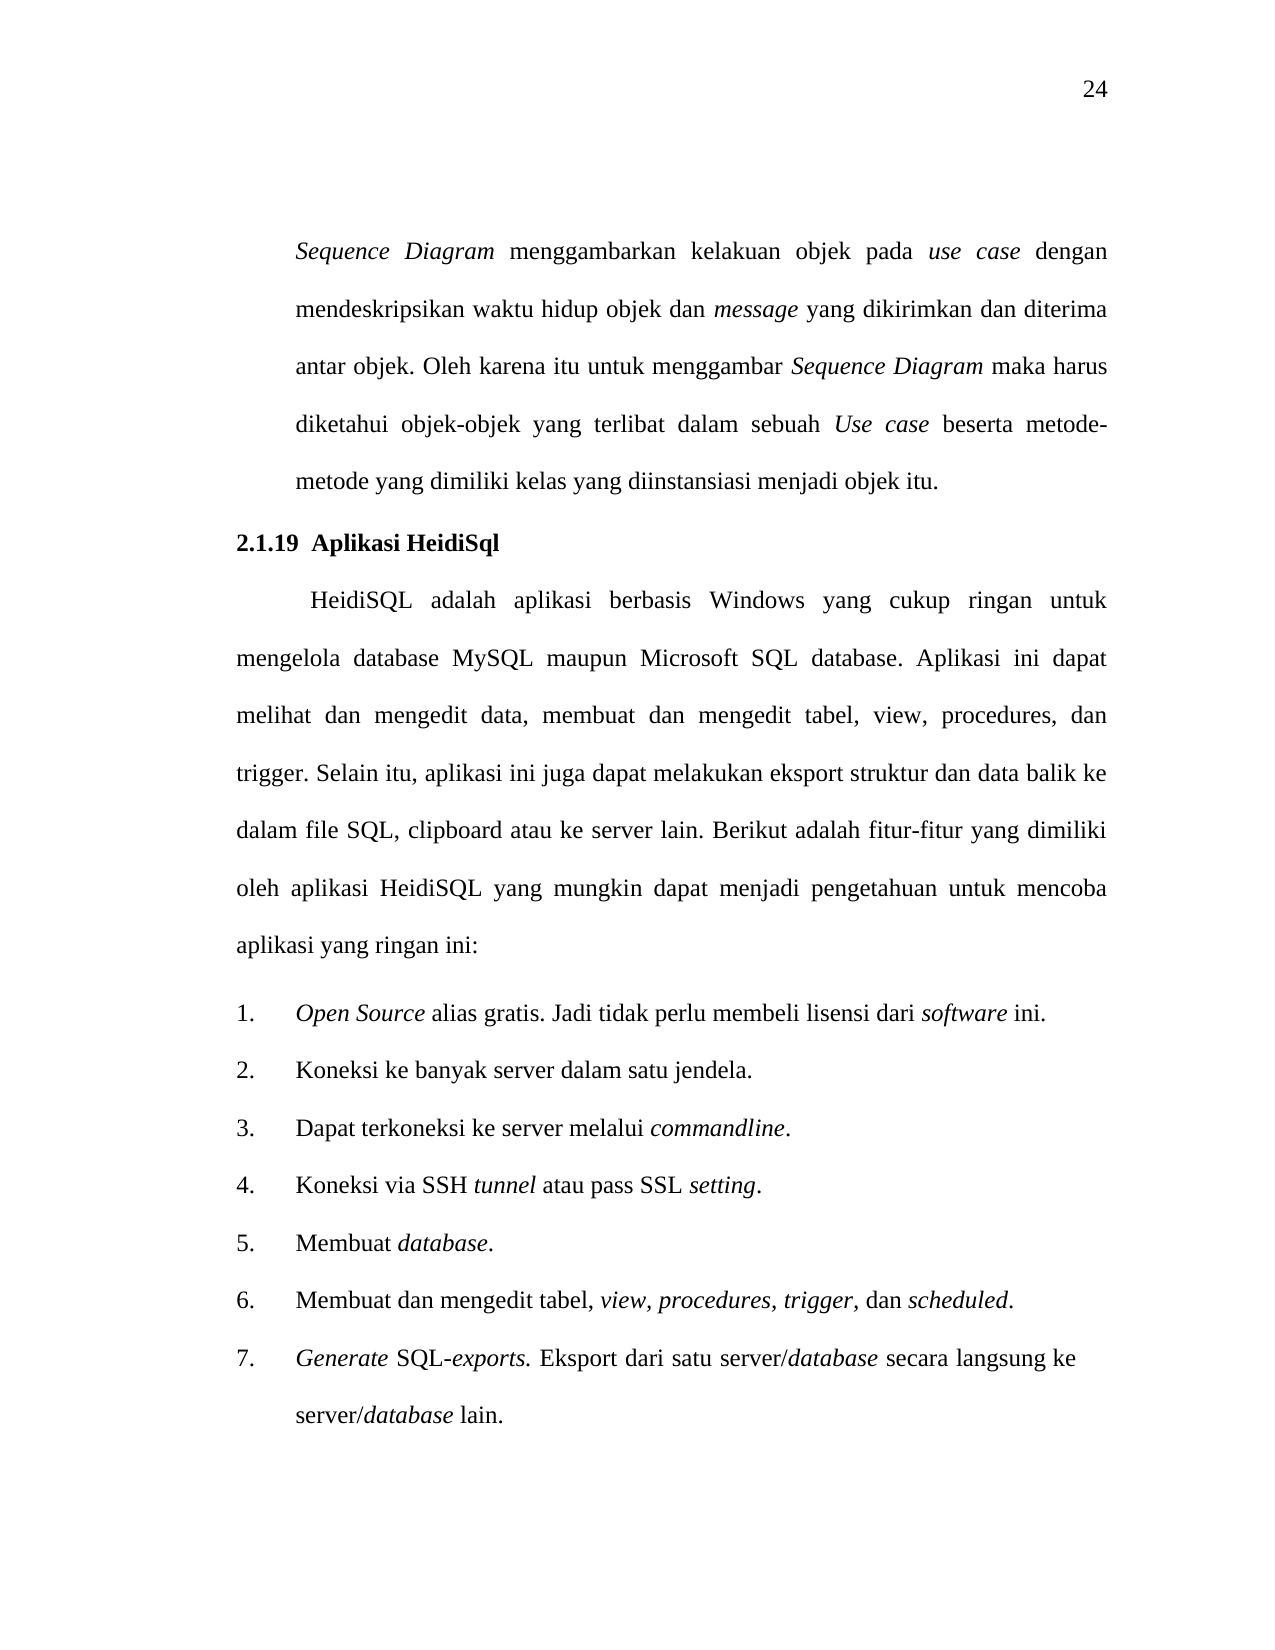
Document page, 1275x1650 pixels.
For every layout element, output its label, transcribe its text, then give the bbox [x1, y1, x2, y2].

text HeidiSQL adalah aplikasi berbasis Windows yang cukup ringan untuk mengelola database MySQL maupun Microsoft SQL database. Aplikasi ini dapat melihat dan mengedit data, membuat dan mengedit tabel, view, procedures, dan trigger. Selain itu, aplikasi ini juga dapat melakukan eksport struktur dan data balik ke dalam file SQL, clipboard atau ke server lain. Berikut adalah fitur-fitur yang dimiliki oleh aplikasi HeidiSQL yang mungkin dapat menjadi pengetahuan untuk mencoba aplikasi yang ringan ini: [236, 585, 1107, 959]
list Koneksi via SSH tunnel atau pass SSL setting. [236, 1170, 1107, 1199]
list Dapat terkoneksi ke server melalui commandline. [236, 1113, 1107, 1142]
list Membuat database. [236, 1228, 1107, 1257]
list Koneksi ke banyak server dalam satu jendela. [236, 1055, 1107, 1084]
list Open Source alias gratis. Jadi tidak perlu membeli lisensi dari software ini. [236, 998, 1107, 1027]
list Generate SQL-exports. Eksport dari satu server/database secara langsung ke server/database lain. [236, 1343, 1095, 1429]
text Aplikasi HeidiSql [236, 528, 1107, 557]
list Membuat dan mengedit tabel, view, procedures, trigger, dan scheduled. [236, 1285, 1107, 1314]
list Sequence Diagram menggambarkan kelakuan objek pada use case dengan mendeskripsikan waktu hidup objek dan message yang dikirimkan dan diterima antar objek. Oleh karena itu untuk menggambar Sequence Diagram maka harus diketahui objek-objek yang terlibat dalam sebuah Use case beserta metode-metode yang dimiliki kelas yang diinstansiasi menjadi objek itu. [295, 236, 1107, 495]
